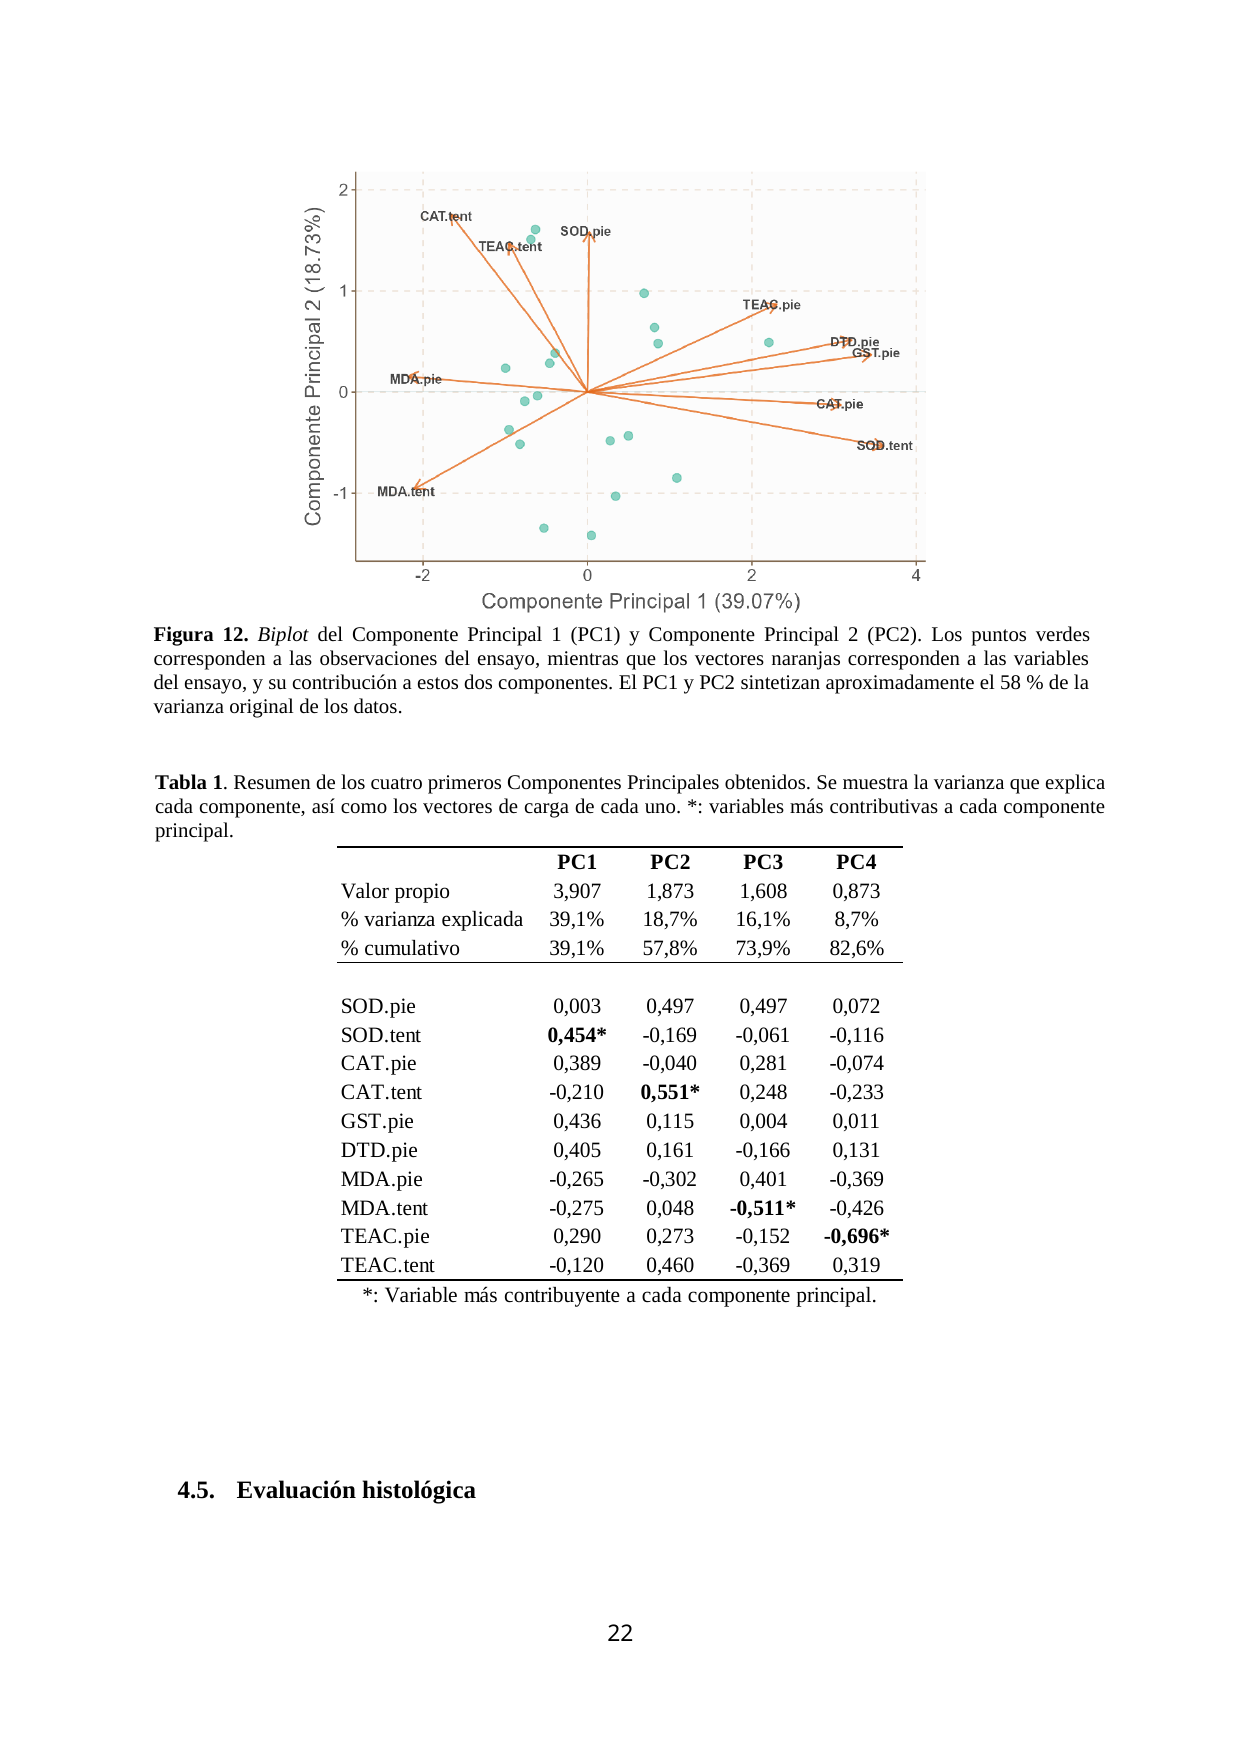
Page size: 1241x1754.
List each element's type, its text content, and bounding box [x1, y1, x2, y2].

text Evaluación histológica [177, 1476, 1092, 1504]
picture [296, 163, 934, 621]
